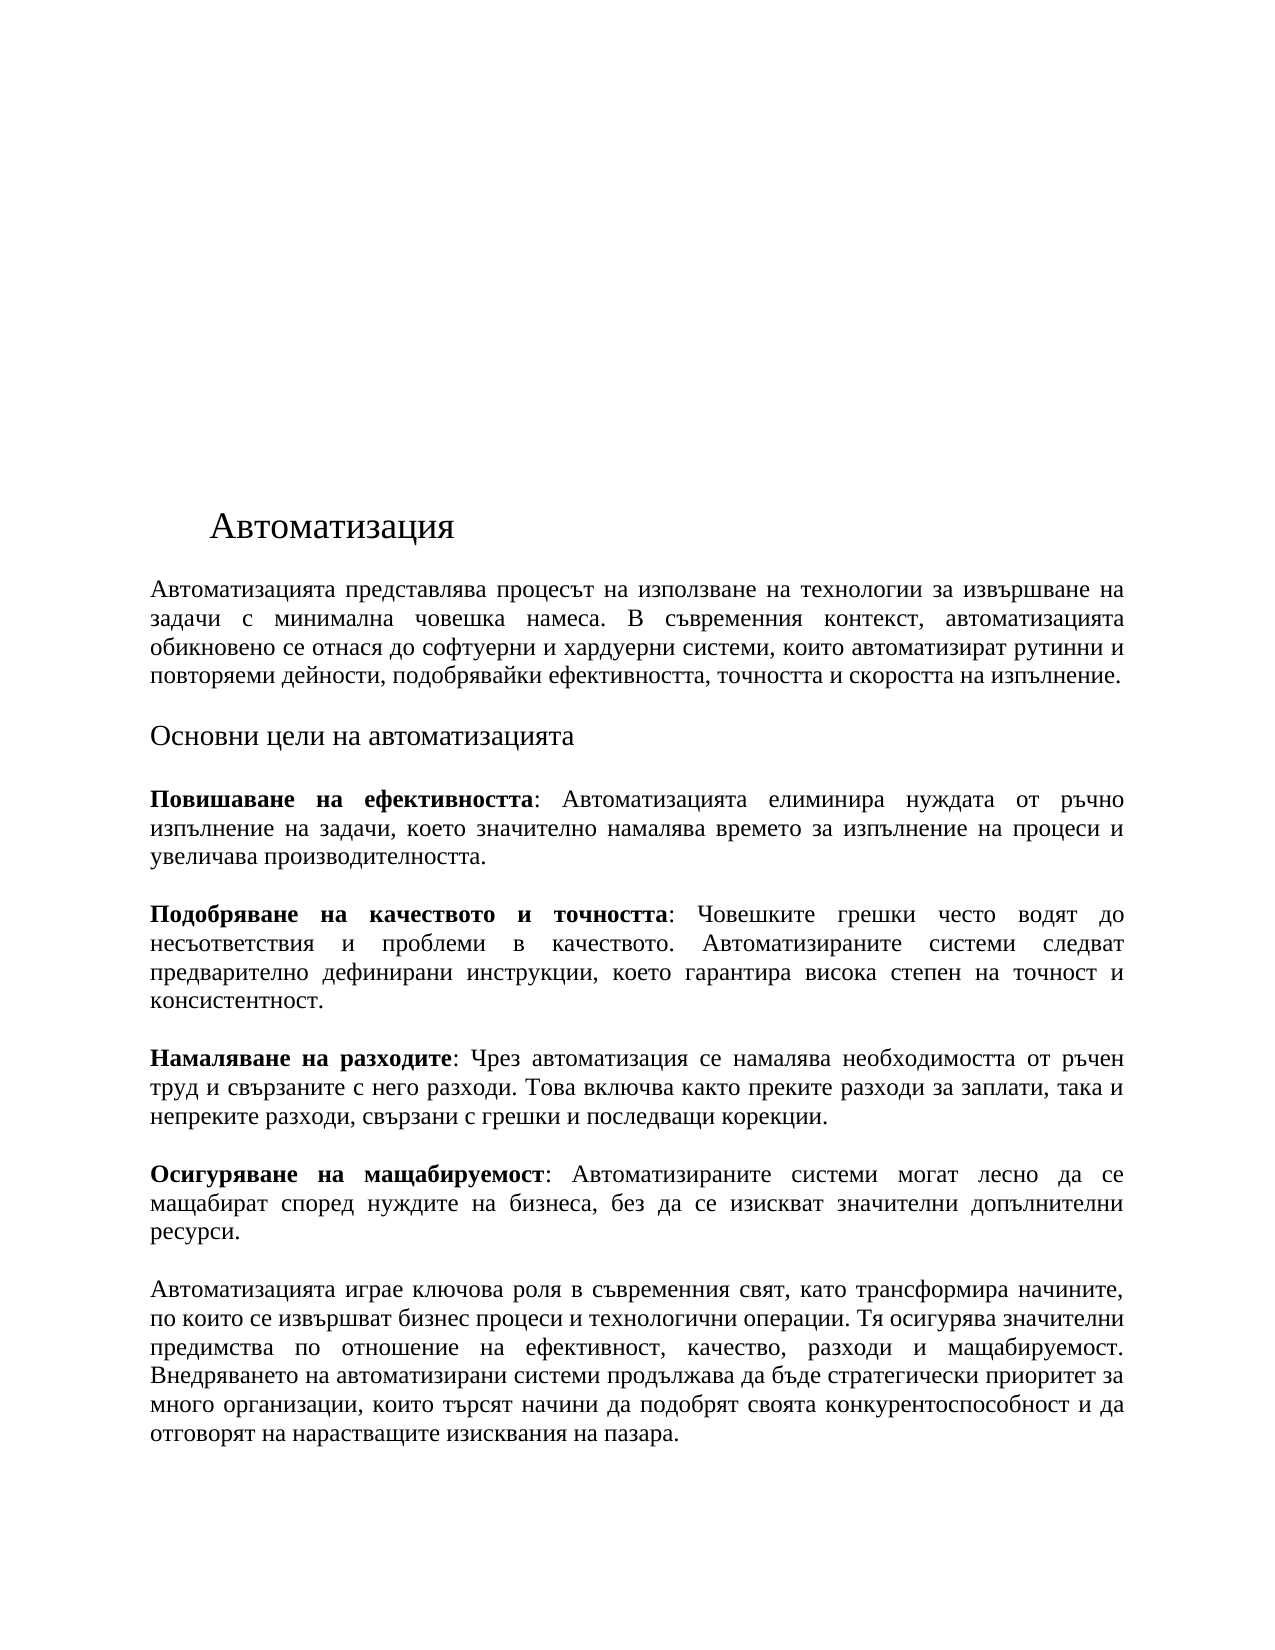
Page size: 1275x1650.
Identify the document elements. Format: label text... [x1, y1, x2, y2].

text Осигуряване на мащабируемост: Автоматизираните системи могат лесно да се мащабират според нуждите на бизнеса, без да се изискват значителни допълнителни ресурси. [150, 1159, 1125, 1245]
subtitle Автоматизация [150, 510, 1125, 545]
text Подобряване на качеството и точността: Човешките грешки често водят до несъответствия и проблеми в качеството. Автоматизираните системи следват предварително дефинирани инструкции, което гарантира висока степен на точност и консистентност. [150, 899, 1125, 1014]
text Автоматизацията представлява процесът на използване на технологии за извършване на задачи с минимална човешка намеса. В съвременния контекст, автоматизацията обикновено се отнася до софтуерни и хардуерни системи, които автоматизират рутинни и повторяеми дейности, подобрявайки ефективността, точността и скоростта на изпълнение. [150, 574, 1125, 689]
subtitle Основни цели на автоматизацията [150, 718, 1125, 752]
text Намаляване на разходите: Чрез автоматизация се намалява необходимостта от ръчен труд и свързаните с него разходи. Това включва както преките разходи за заплати, така и непреките разходи, свързани с грешки и последващи корекции. [150, 1043, 1125, 1130]
text Повишаване на ефективността: Автоматизацията елиминира нуждата от ръчно изпълнение на задачи, което значително намалява времето за изпълнение на процеси и увеличава производителността. [150, 784, 1125, 870]
text Автоматизацията играе ключова роля в съвременния свят, като трансформира начините, по които се извършват бизнес процеси и технологични операции. Тя осигурява значителни предимства по отношение на ефективност, качество, разходи и мащабируемост. Внедряването на автоматизирани системи продължава да бъде стратегически приоритет за много организации, които търсят начини да подобрят своята конкурентоспособност и да отговорят на нарастващите изисквания на пазара. [150, 1274, 1125, 1447]
